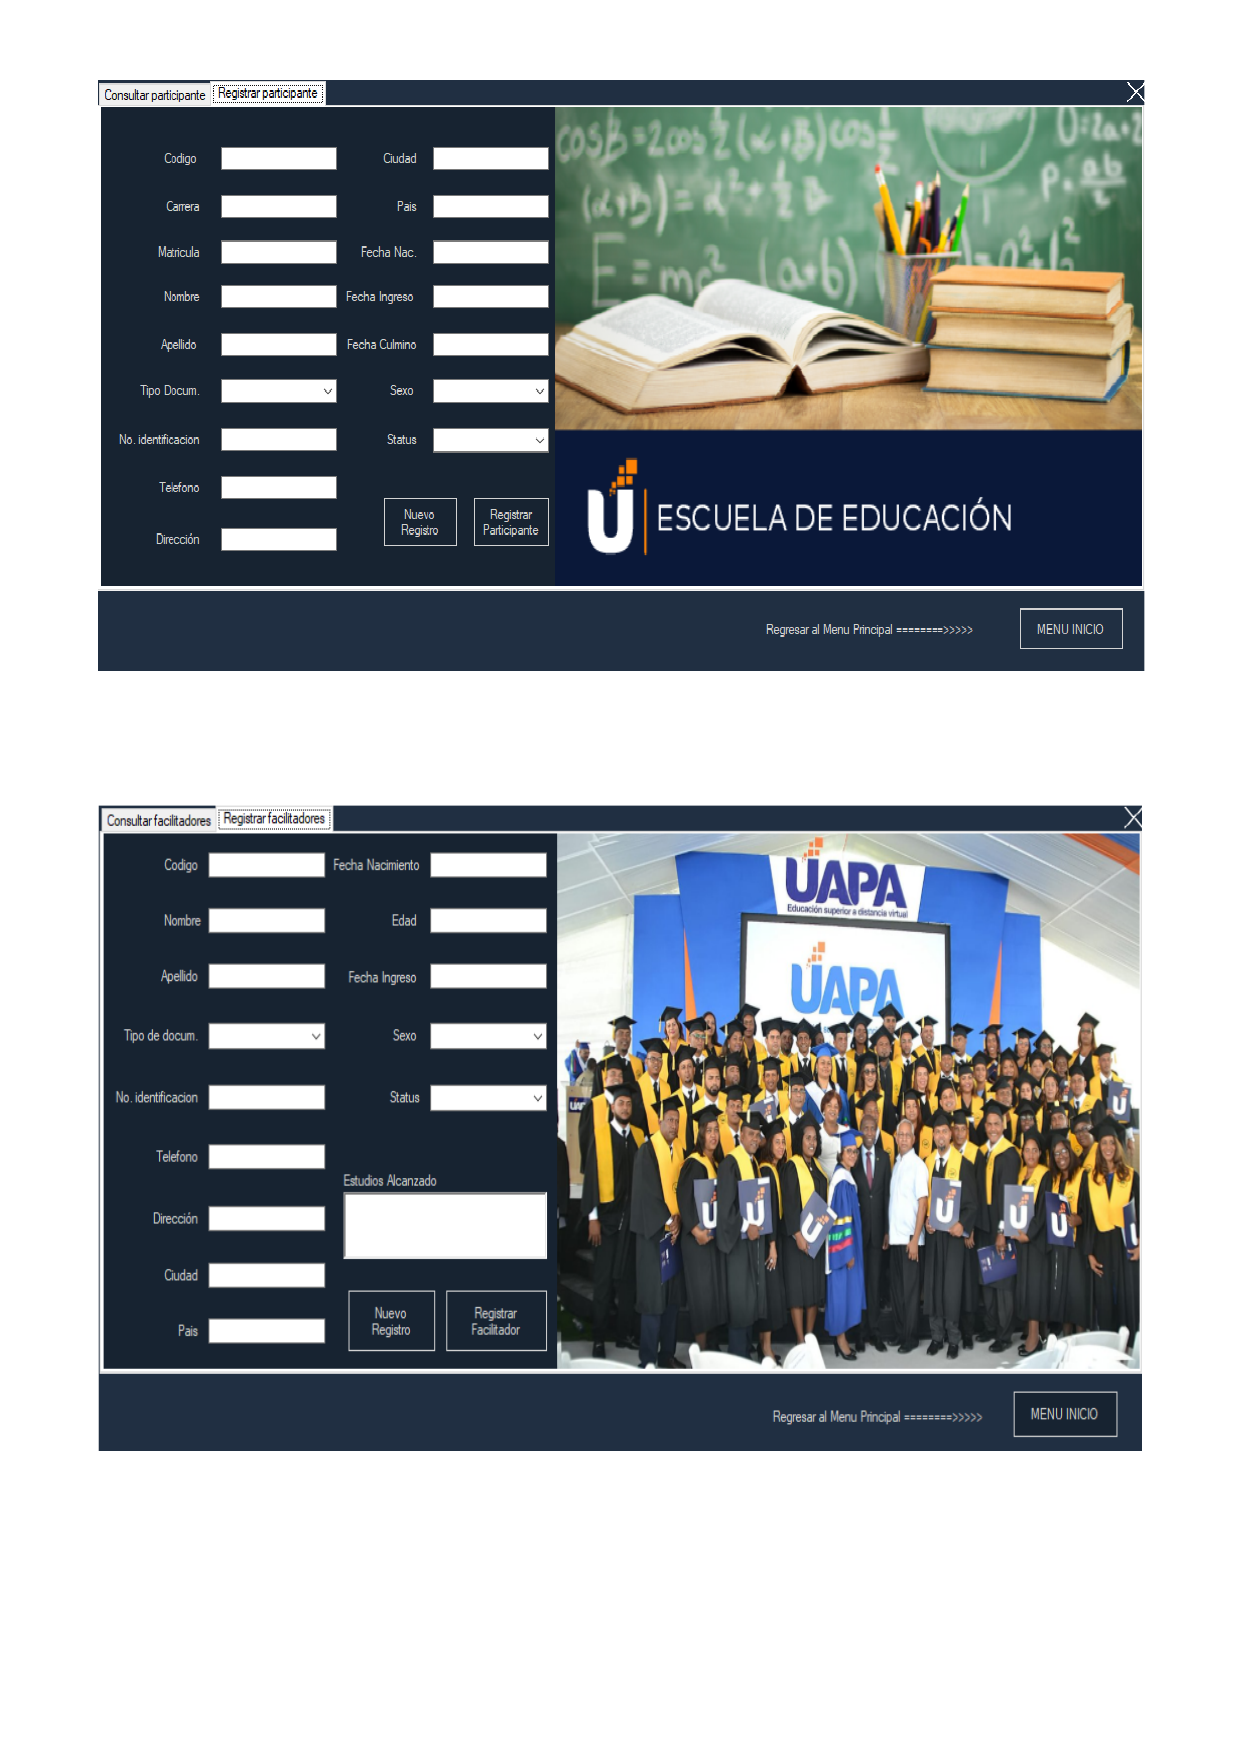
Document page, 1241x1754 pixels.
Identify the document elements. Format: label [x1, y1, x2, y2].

picture [98, 803, 1142, 1451]
picture [96, 78, 1145, 674]
